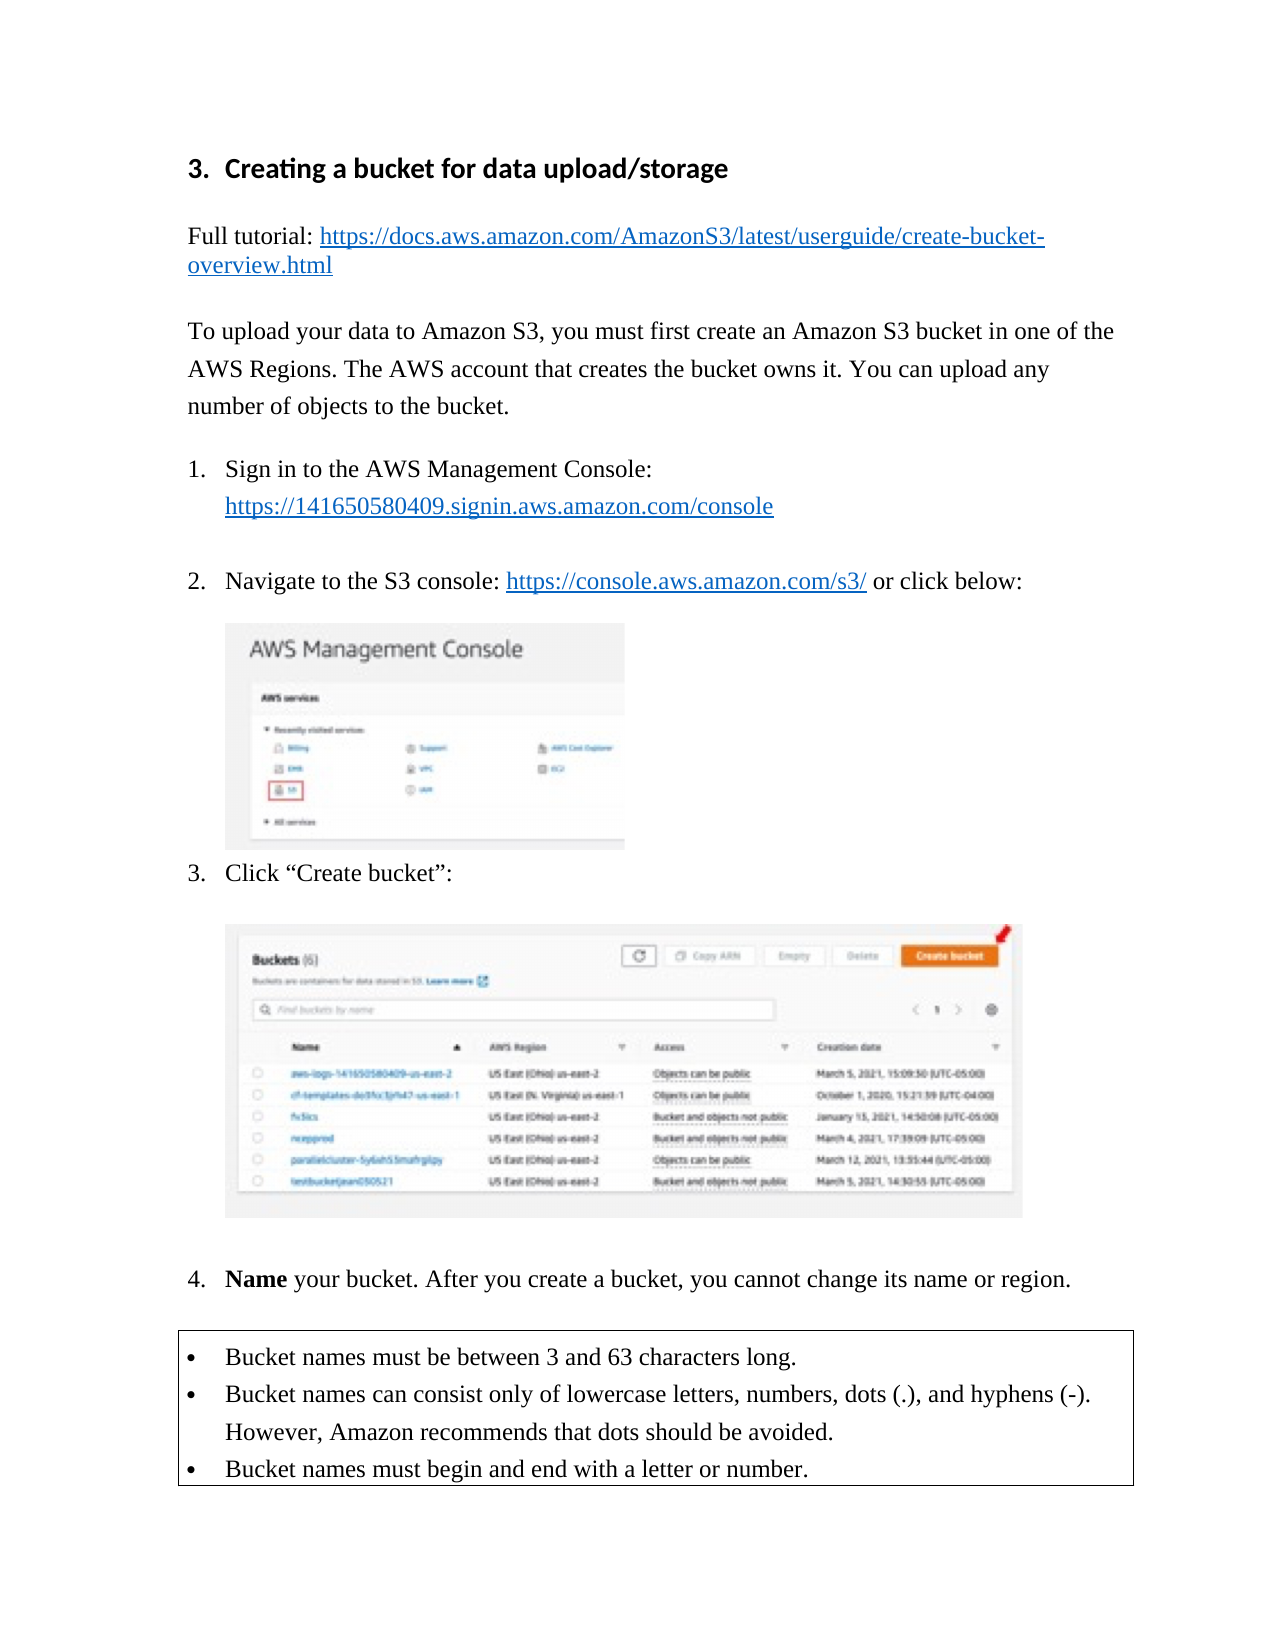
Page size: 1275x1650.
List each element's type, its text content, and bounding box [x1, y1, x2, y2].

text Full tutorial: https://docs.aws.amazon.com/AmazonS3/latest/userguide/create-bucket-overview.html [187, 221, 1125, 279]
list Bucket names must be between 3 and 63 characters long. [179, 1331, 1133, 1368]
list Navigate to the S3 console: https://console.aws.amazon.com/s3/ or click below: [187, 557, 1125, 595]
list Bucket names can consist only of lowercase letters, numbers, dots (.), and hyphens (-). However, Amazon recommends that dots should be avoided. [179, 1368, 1133, 1443]
subtitle Creating a bucket for data upload/storage [187, 150, 1125, 186]
list Bucket names must begin and end with a letter or number. [179, 1443, 1133, 1485]
picture [225, 924, 1023, 1218]
picture [225, 623, 625, 850]
text To upload your data to Amazon S3, you must first create an Amazon S3 bucket in one of the AWS Regions. The AWS account that creates the bucket owns it. You can upload any number of objects to the bucket. [187, 307, 1125, 420]
list Click “Create bucket”: [187, 849, 1125, 887]
list Name your bucket. After you create a bucket, you cannot change its name or region. [187, 1255, 1125, 1293]
list Sign in to the AWS Management Console: https://141650580409.signin.aws.amazon.com/console [187, 445, 1125, 520]
